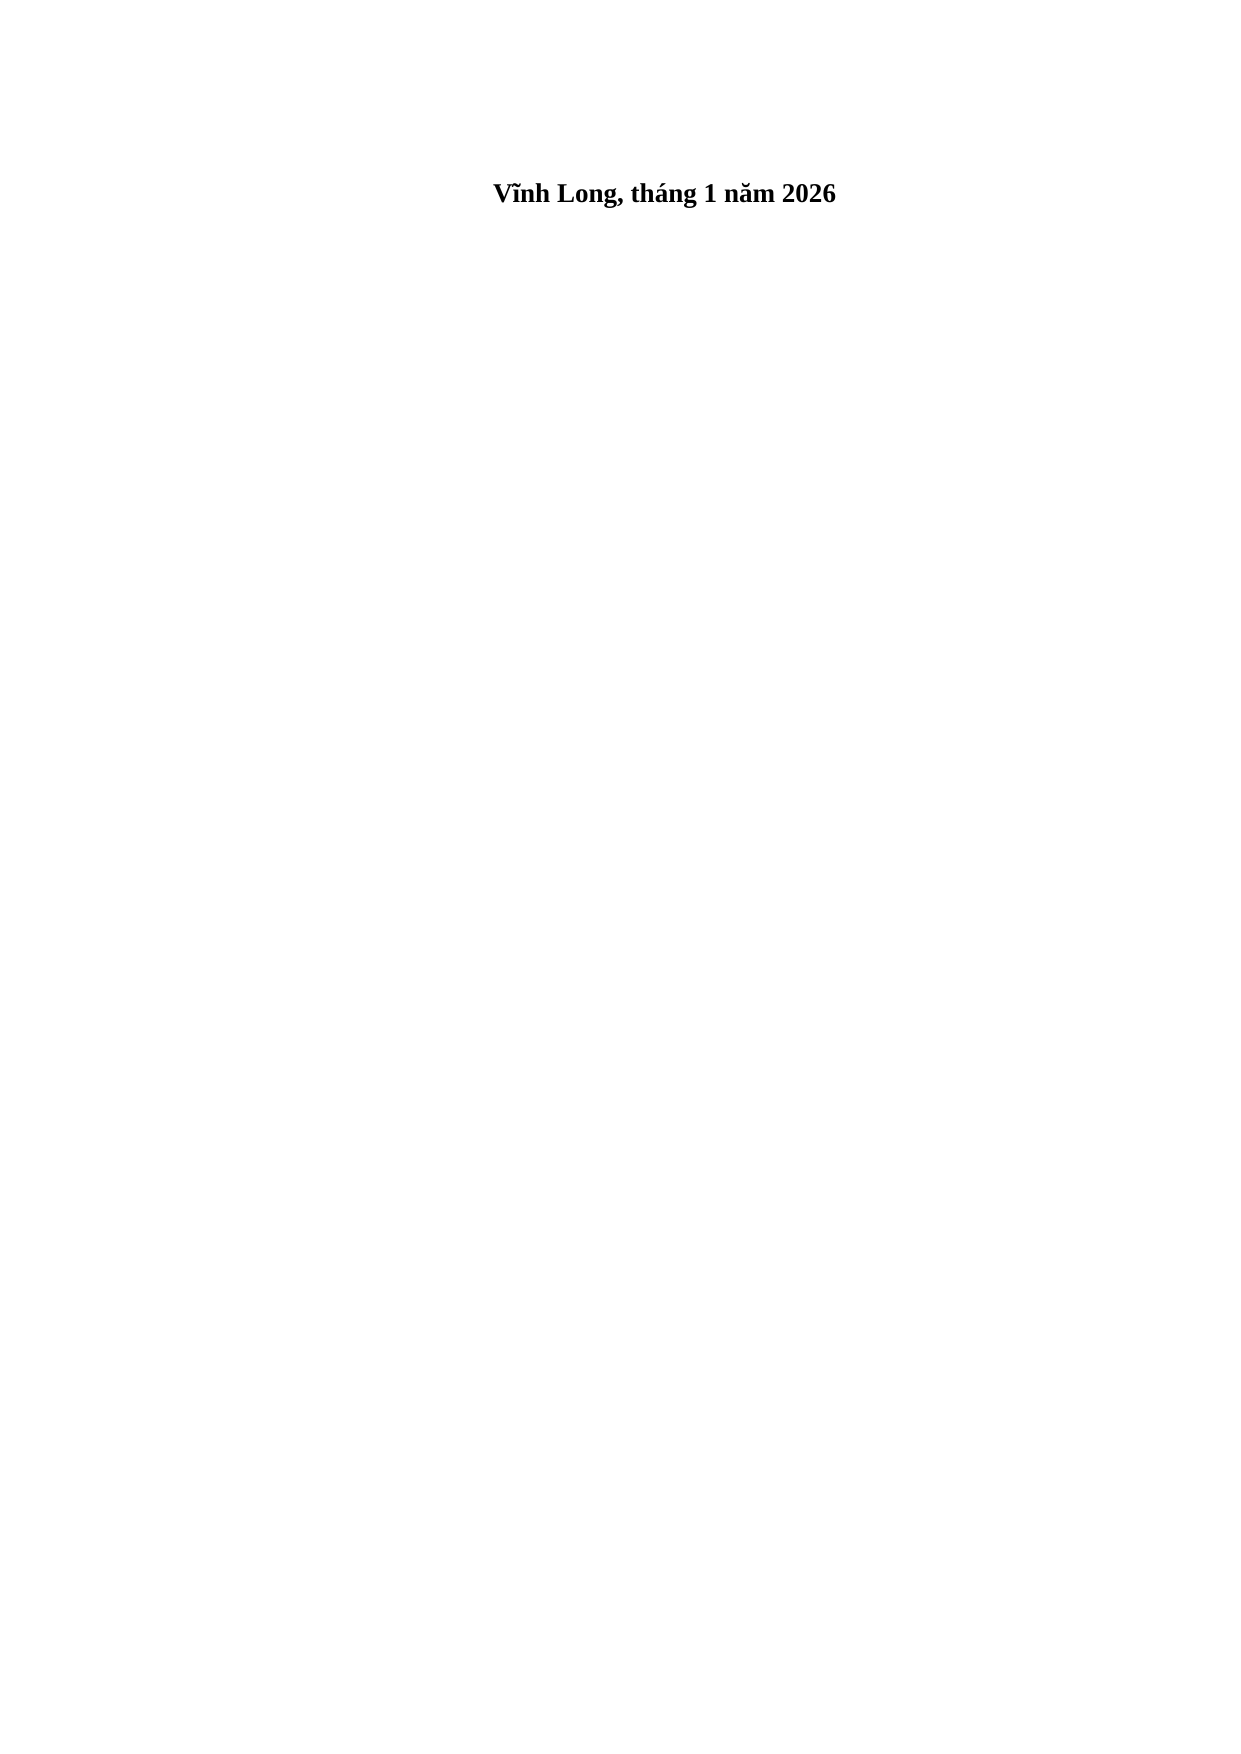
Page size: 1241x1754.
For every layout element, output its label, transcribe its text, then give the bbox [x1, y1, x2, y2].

text Vĩnh Long, tháng 1 năm 2026 [207, 177, 1122, 208]
